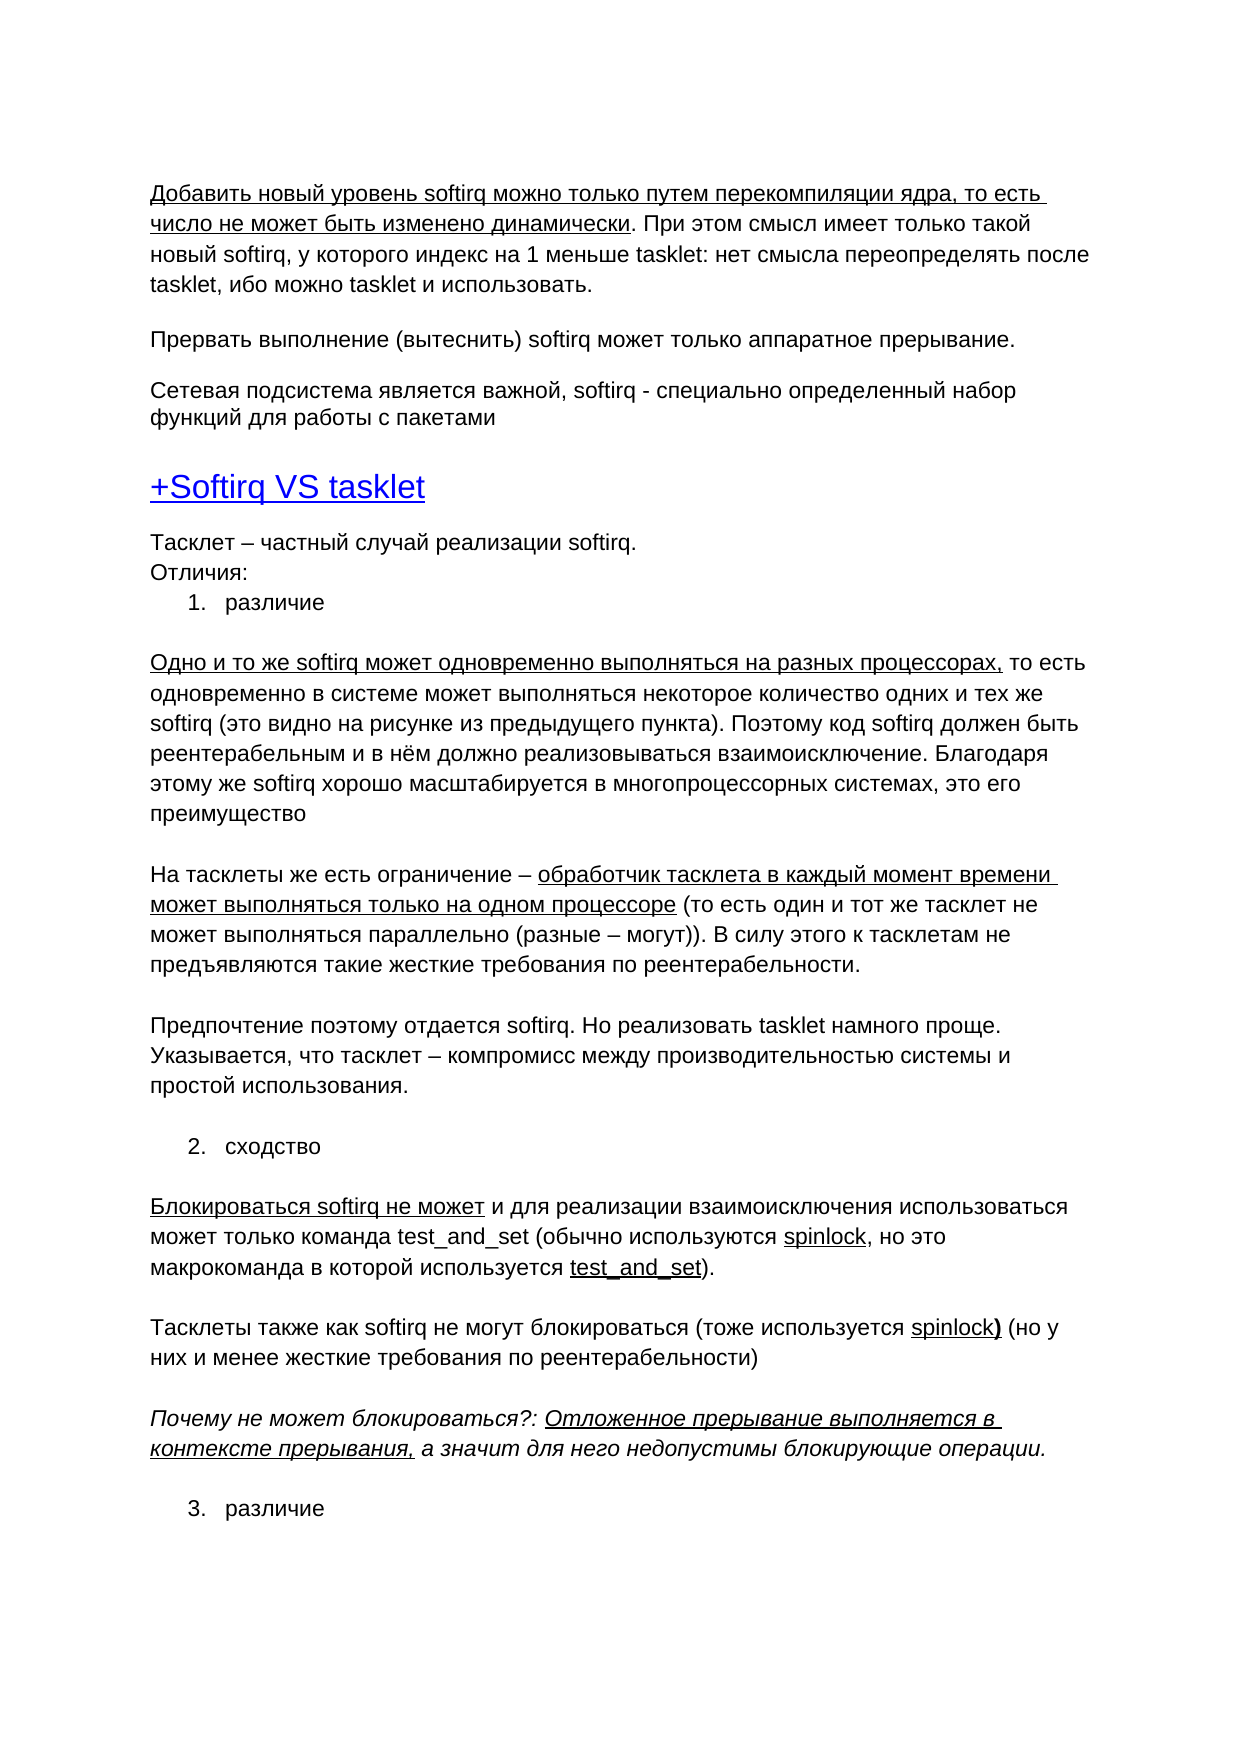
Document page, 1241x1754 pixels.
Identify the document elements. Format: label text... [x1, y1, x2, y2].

text Прервать выполнение (вытеснить) softirq может только аппаратное прерывание. [150, 326, 1090, 352]
text Добавить новый уровень softirq можно только путем перекомпиляции ядра, то есть число не может быть изменено динамически. При этом смысл имеет только такой новый softirq, у которого индекс на 1 меньше tasklet: нет смысла переопределять после tasklet, ибо можно tasklet и использовать. [150, 180, 1090, 297]
text Тасклеты также как softirq не могут блокироваться (тоже используется spinlock) (но у них и менее жесткие требования по реентерабельности) [150, 1314, 1090, 1370]
text Тасклет – частный случай реализации softirq. [150, 528, 1090, 555]
text Предпочтение поэтому отдается softirq. Но реализовать tasklet намного проще. Указывается, что тасклет – компромисс между производительностью системы и простой использования. [150, 1012, 1090, 1098]
list сходство [187, 1133, 1090, 1159]
subtitle +Softirq VS tasklet [150, 468, 1090, 506]
list различие [187, 589, 1090, 615]
list различие [187, 1495, 1090, 1521]
text Одно и то же softirq может одновременно выполняться на разных процессорах, то есть одновременно в системе может выполняться некоторое количество одних и тех же softirq (это видно на рисунке из предыдущего пункта). Поэтому код softirq должен быть реентерабельным и в нём должно реализовываться взаимоисключение. Благодаря этому же softirq хорошо масштабируется в многопроцессорных системах, это его преимущество [150, 649, 1090, 827]
text Почему не может блокироваться?: Отложенное прерывание выполняется в контексте прерывания, а значит для него недопустимы блокирующие операции. [150, 1404, 1090, 1461]
text На тасклеты же есть ограничение – обработчик тасклета в каждый момент времени может выполняться только на одном процессоре (то есть один и тот же тасклет не может выполняться параллельно (разные – могут)). В силу этого к тасклетам не предъявляются такие жесткие требования по реентерабельности. [150, 861, 1090, 978]
text Блокироваться softirq не может и для реализации взаимоисключения использоваться может только команда test_and_set (обычно используются spinlock, но это макрокоманда в которой используется test_and_set). [150, 1193, 1090, 1280]
text Сетевая подсистема является важной, softirq - специально определенный набор функций для работы с пакетами [150, 377, 1090, 430]
text Отличия: [150, 559, 1090, 585]
